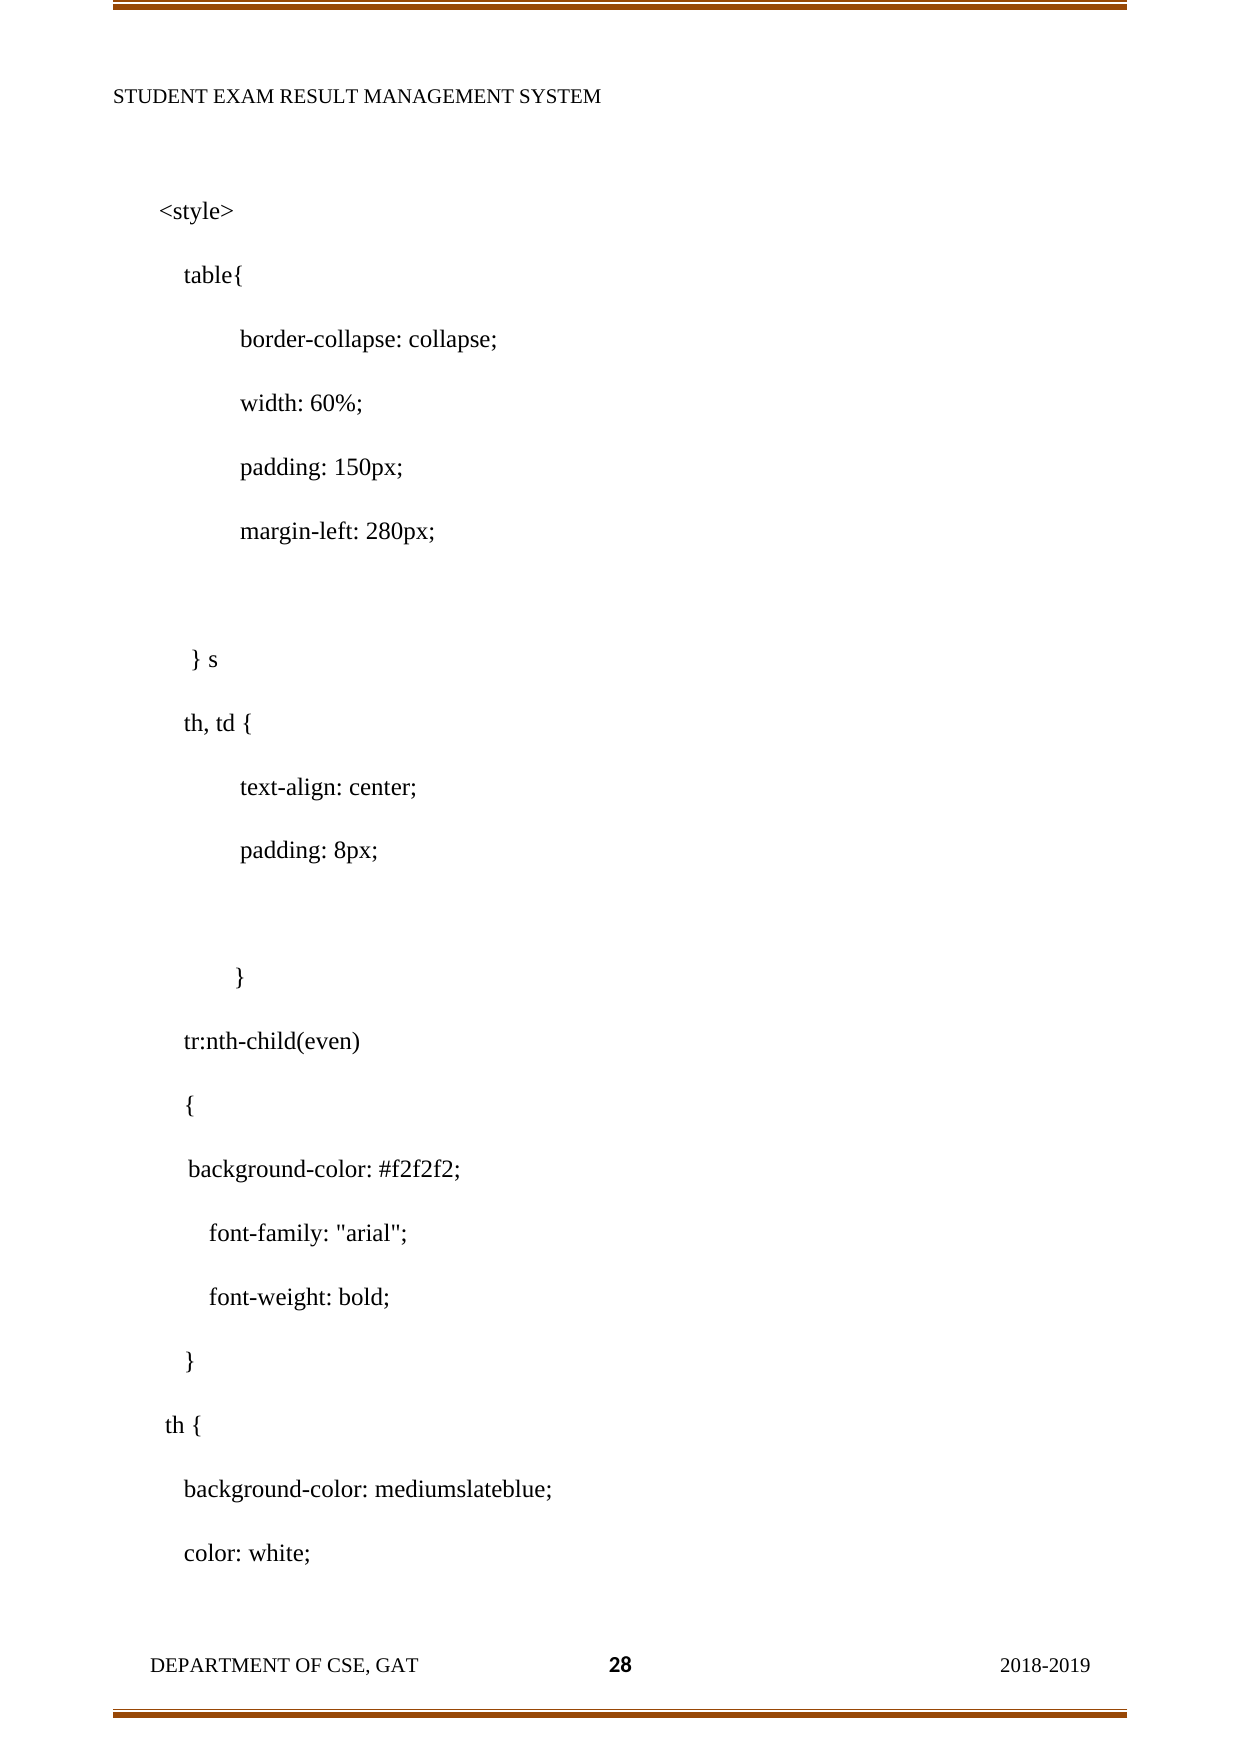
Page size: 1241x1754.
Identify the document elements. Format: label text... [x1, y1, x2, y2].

text <style> [159, 196, 1074, 225]
text margin-left: 280px; [159, 516, 1074, 544]
text font-weight: bold; [159, 1282, 1074, 1311]
text th { [159, 1410, 1074, 1439]
text table{ [159, 260, 1074, 289]
text padding: 8px; [159, 836, 1074, 864]
text font-family: "arial"; [159, 1218, 1074, 1247]
text } [159, 1346, 1074, 1375]
text background-color: mediumslateblue; [159, 1474, 1074, 1503]
text th, td { [159, 708, 1074, 736]
text } s [159, 644, 1074, 672]
text color: white; [159, 1538, 1074, 1567]
text } [159, 962, 1074, 991]
text tr:nth-child(even) [159, 1026, 1074, 1055]
text border-collapse: collapse; [159, 324, 1074, 353]
text text-align: center; [159, 772, 1074, 800]
text padding: 150px; [159, 452, 1074, 481]
text width: 60%; [159, 388, 1074, 417]
text background-color: #f2f2f2; [159, 1154, 1074, 1183]
text { [159, 1090, 1074, 1119]
